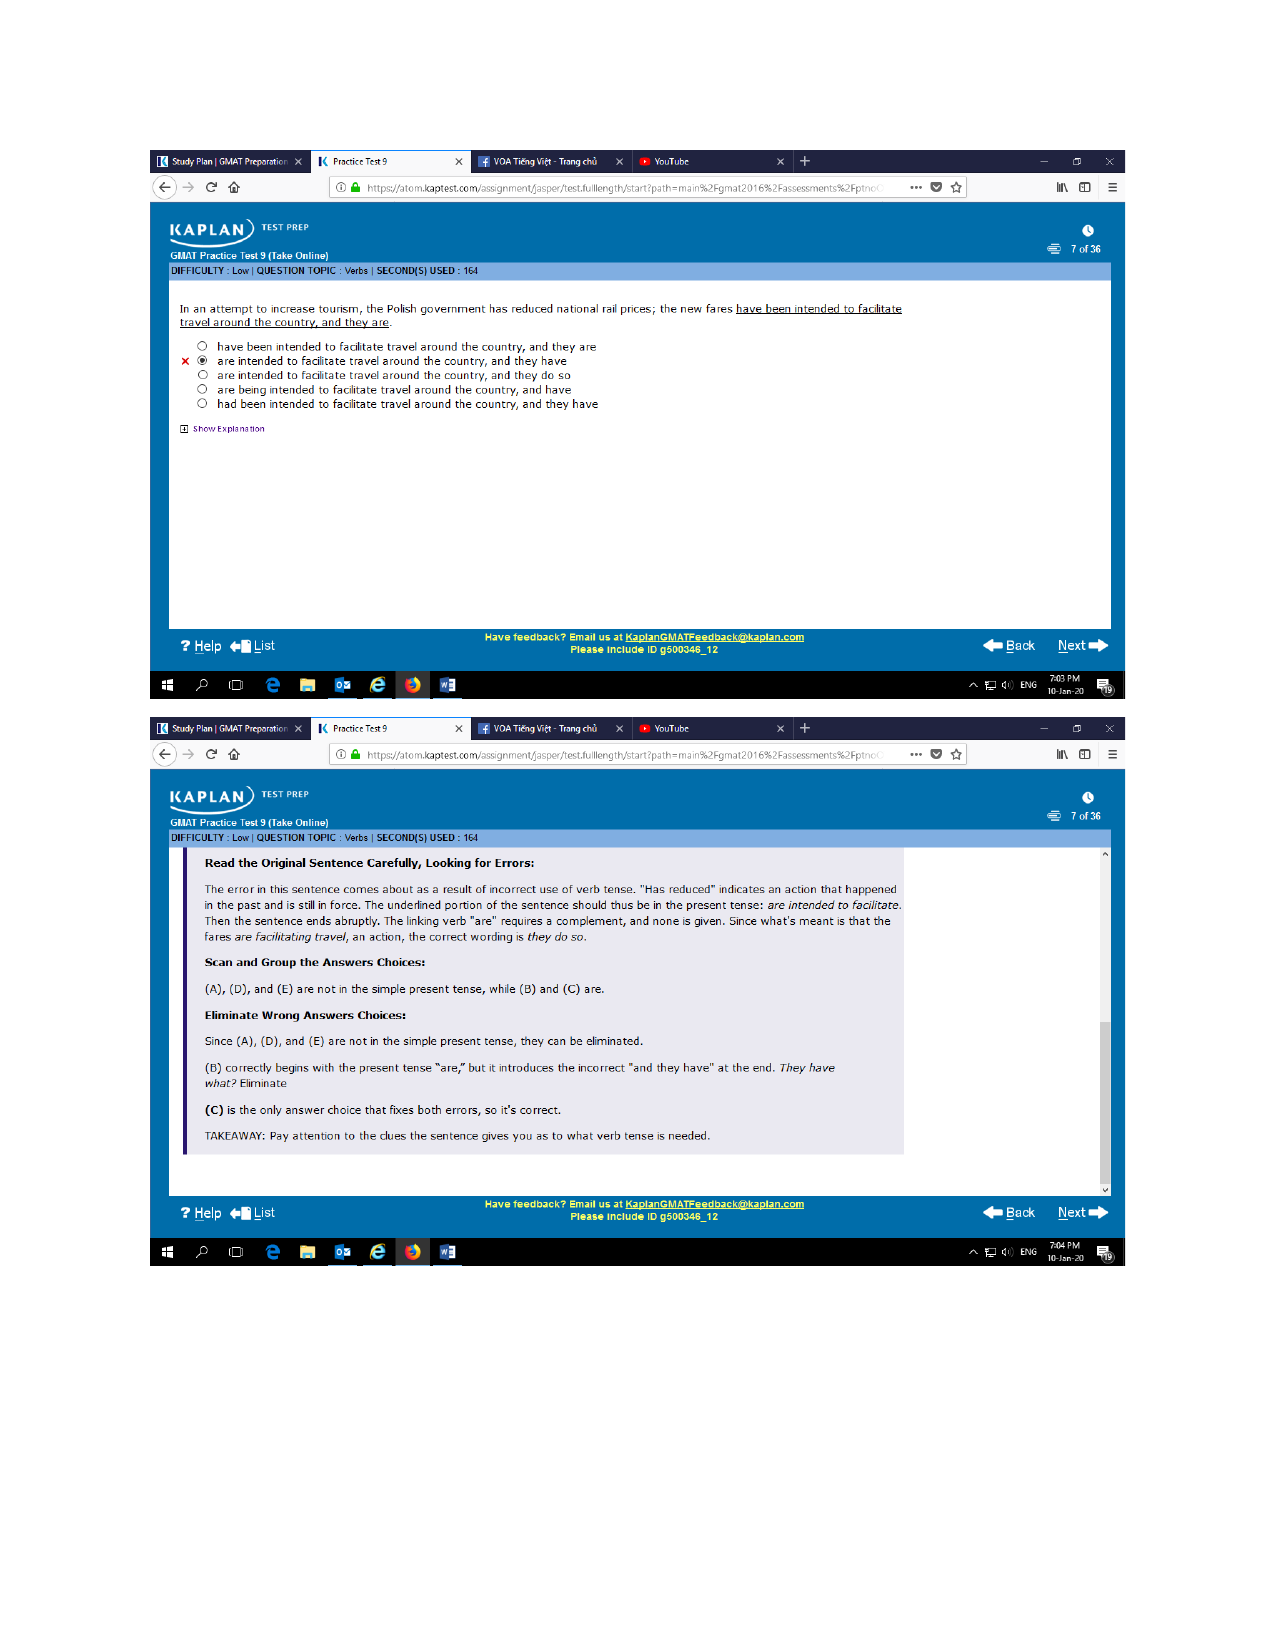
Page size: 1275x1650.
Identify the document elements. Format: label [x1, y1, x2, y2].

picture [150, 150, 1125, 699]
picture [150, 717, 1125, 1266]
